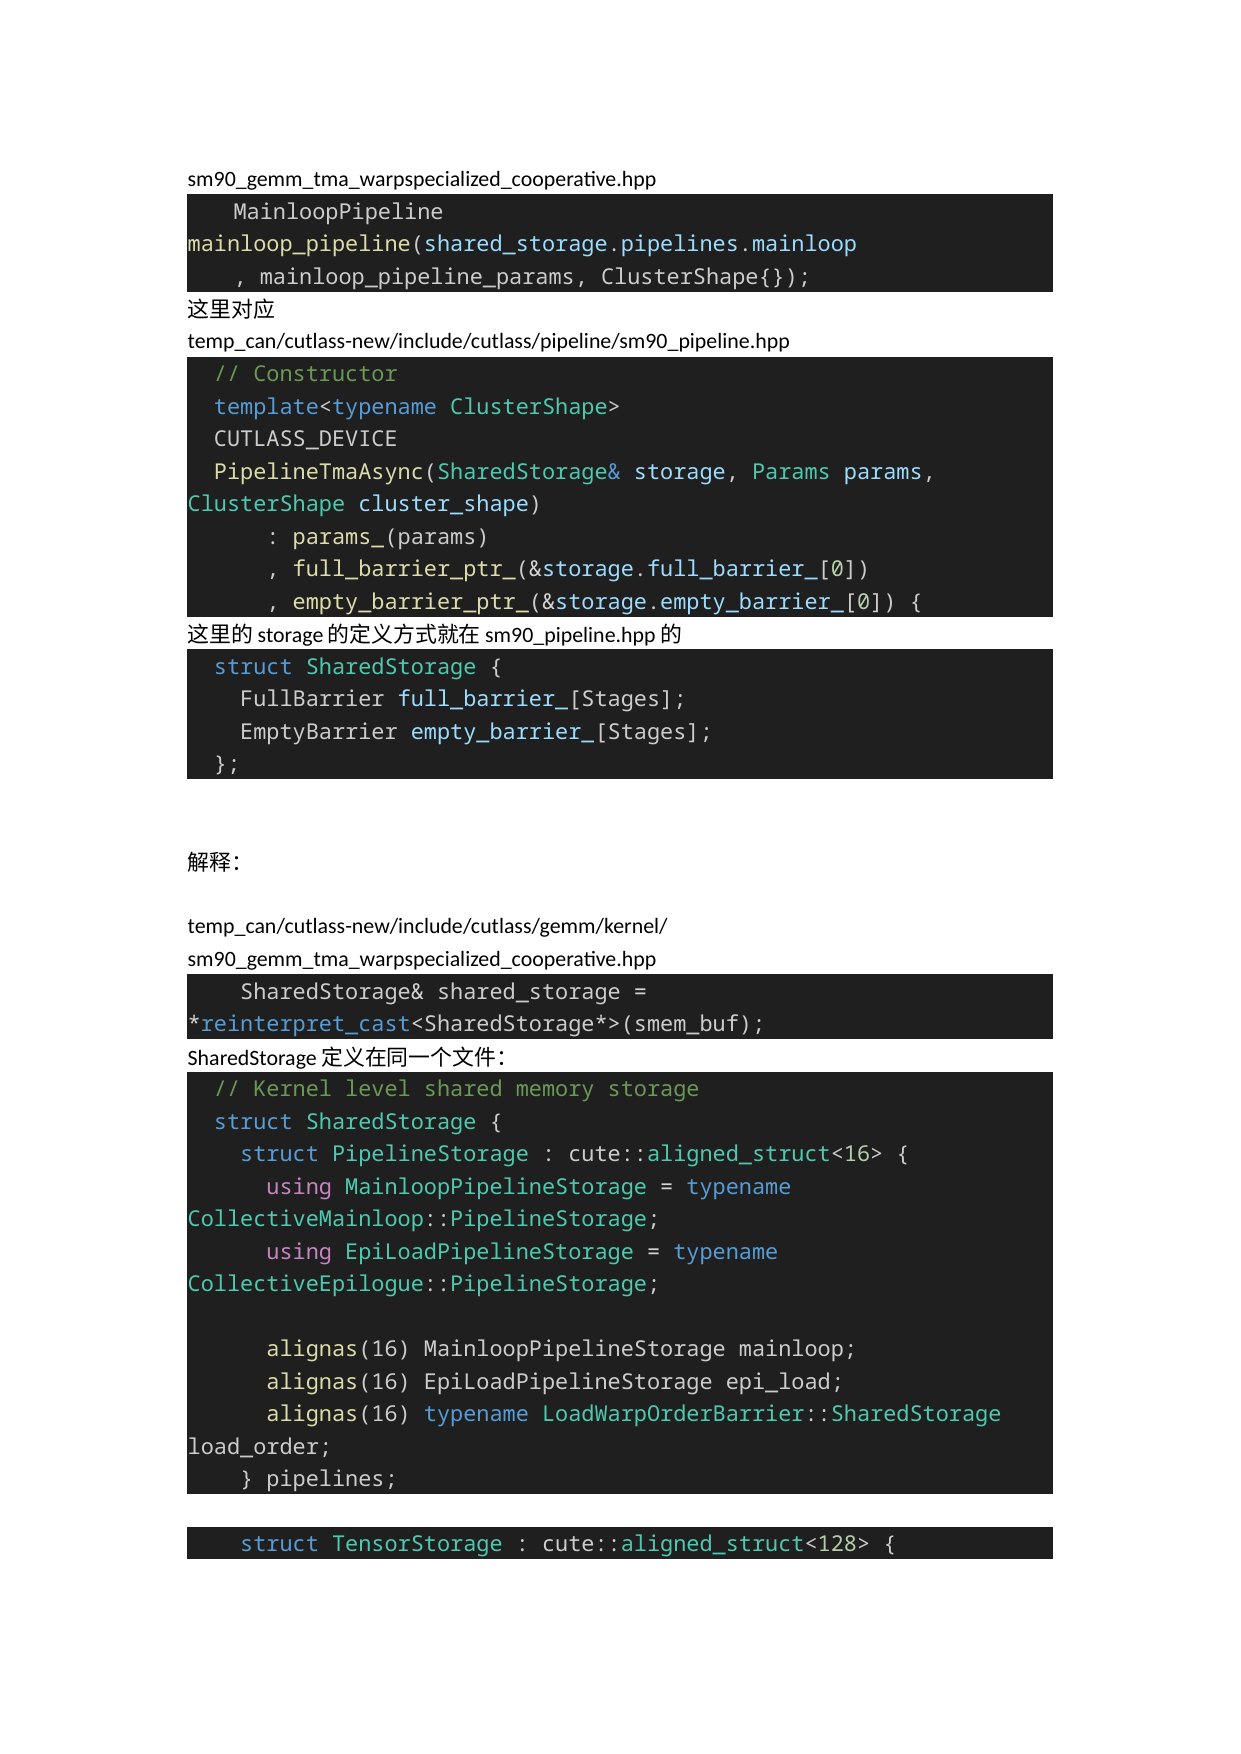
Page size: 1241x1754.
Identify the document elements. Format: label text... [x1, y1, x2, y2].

text CUTLASS_DEVICE [187, 422, 1053, 454]
text struct TensorStorage : cute::aligned_struct<128> { [187, 1527, 1053, 1559]
text template<typename ClusterShape> [187, 389, 1053, 422]
text PipelineTmaAsync(SharedStorage& storage, Params params, ClusterShape cluster_shape) [187, 454, 1053, 519]
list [187, 162, 1053, 194]
text EmptyBarrier empty_barrier_[Stages]; [187, 714, 1053, 747]
list 这里的storage的定义方式就在sm90_pipeline.hpp的 [187, 617, 1053, 649]
list temp_can/cutlass-new/include/cutlass/pipeline/sm90_pipeline.hpp [187, 324, 1053, 357]
list temp_can/cutlass-new/include/cutlass/gemm/kernel/sm90_gemm_tma_warpspecialized_cooperative.hpp [187, 909, 1053, 974]
text alignas(16) EpiLoadPipelineStorage epi_load; [187, 1364, 1053, 1397]
text using MainloopPipelineStorage = typename CollectiveMainloop::PipelineStorage; [187, 1169, 1053, 1234]
text , empty_barrier_ptr_(&storage.empty_barrier_[0]) { [187, 584, 1053, 617]
text } pipelines; [187, 1462, 1053, 1494]
list SharedStorage定义在同一个文件： [187, 1039, 1053, 1072]
text SharedStorage& shared_storage = *reinterpret_cast<SharedStorage*>(smem_buf); [187, 974, 1053, 1039]
text FullBarrier full_barrier_[Stages]; [187, 682, 1053, 714]
text alignas(16) typename LoadWarpOrderBarrier::SharedStorage load_order; [187, 1397, 1053, 1462]
text alignas(16) MainloopPipelineStorage mainloop; [187, 1332, 1053, 1364]
list 这里对应 [187, 292, 1053, 324]
text , mainloop_pipeline_params, ClusterShape{}); [187, 259, 1053, 292]
text : params_(params) [187, 519, 1053, 552]
list 解释： [187, 844, 1053, 877]
text }; [187, 747, 1053, 779]
text // Constructor [187, 357, 1053, 389]
text // Kernel level shared memory storage [187, 1072, 1053, 1104]
text struct PipelineStorage : cute::aligned_struct<16> { [187, 1137, 1053, 1169]
text MainloopPipeline mainloop_pipeline(shared_storage.pipelines.mainloop [187, 194, 1053, 259]
text using EpiLoadPipelineStorage = typename CollectiveEpilogue::PipelineStorage; [187, 1234, 1053, 1299]
text struct SharedStorage { [187, 649, 1053, 682]
text struct SharedStorage { [187, 1104, 1053, 1137]
text , full_barrier_ptr_(&storage.full_barrier_[0]) [187, 552, 1053, 584]
